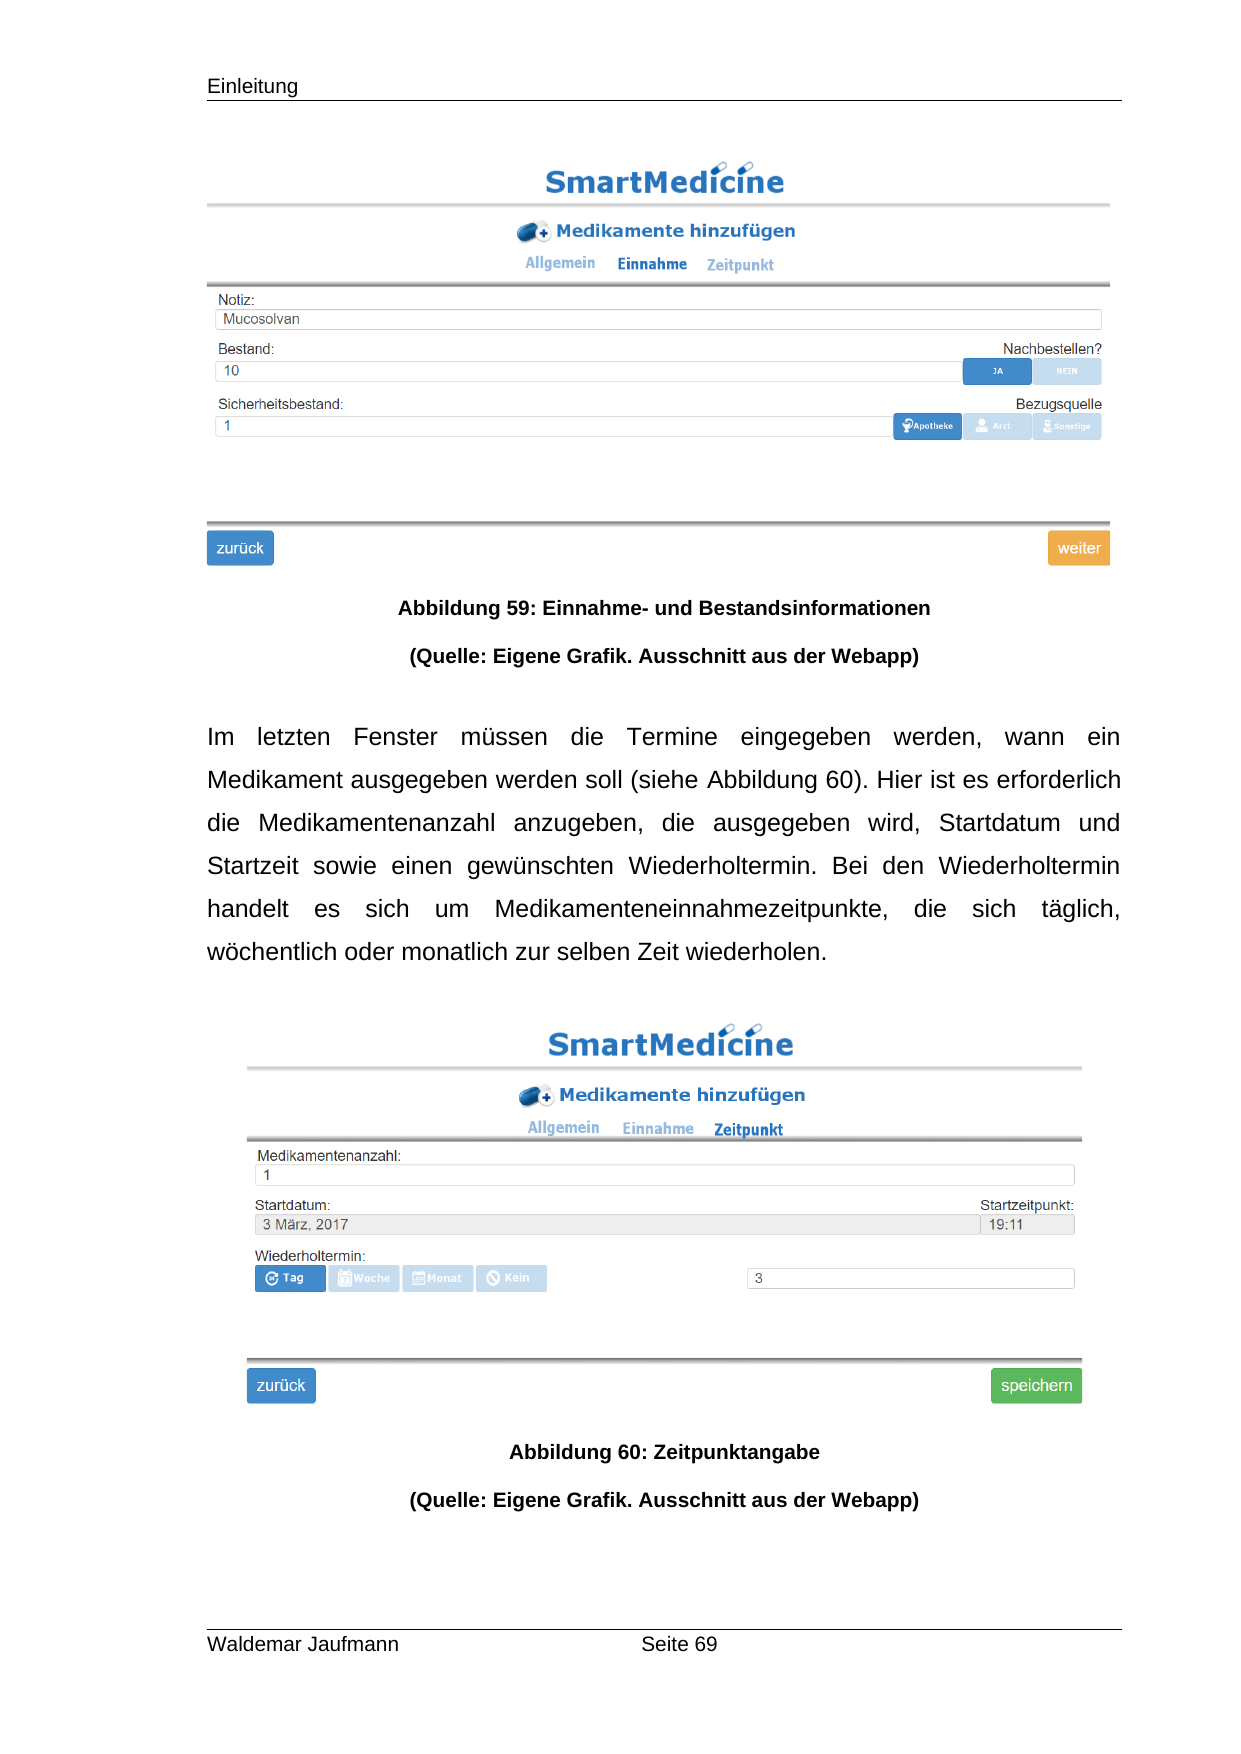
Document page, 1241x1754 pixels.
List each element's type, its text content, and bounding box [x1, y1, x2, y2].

picture [246, 1023, 1083, 1413]
text Abbildung 60: Zeitpunktangabe [207, 1439, 1122, 1463]
text (Quelle: Eigene Grafik. Ausschnitt aus der Webapp) [207, 644, 1122, 668]
text (Quelle: Eigene Grafik. Ausschnitt aus der Webapp) [207, 1488, 1122, 1512]
picture [206, 161, 1111, 584]
text Im letzten Fenster müssen die Termine eingegeben werden, wann ein Medikament ausgegeben werden soll (siehe Abbildung 60). Hier ist es erforderlich die Medikamentenanzahl anzugeben, die ausgegeben wird, Startdatum und Startzeit sowie einen gewünschten Wiederholtermin. Bei den Wiederholtermin handelt es sich um Medikamenteneinnahmezeitpunkte, die sich täglich, wöchentlich oder monatlich zur selben Zeit wiederholen. [207, 721, 1122, 966]
text Abbildung 59: Einnahme- und Bestandsinformationen [207, 596, 1122, 620]
